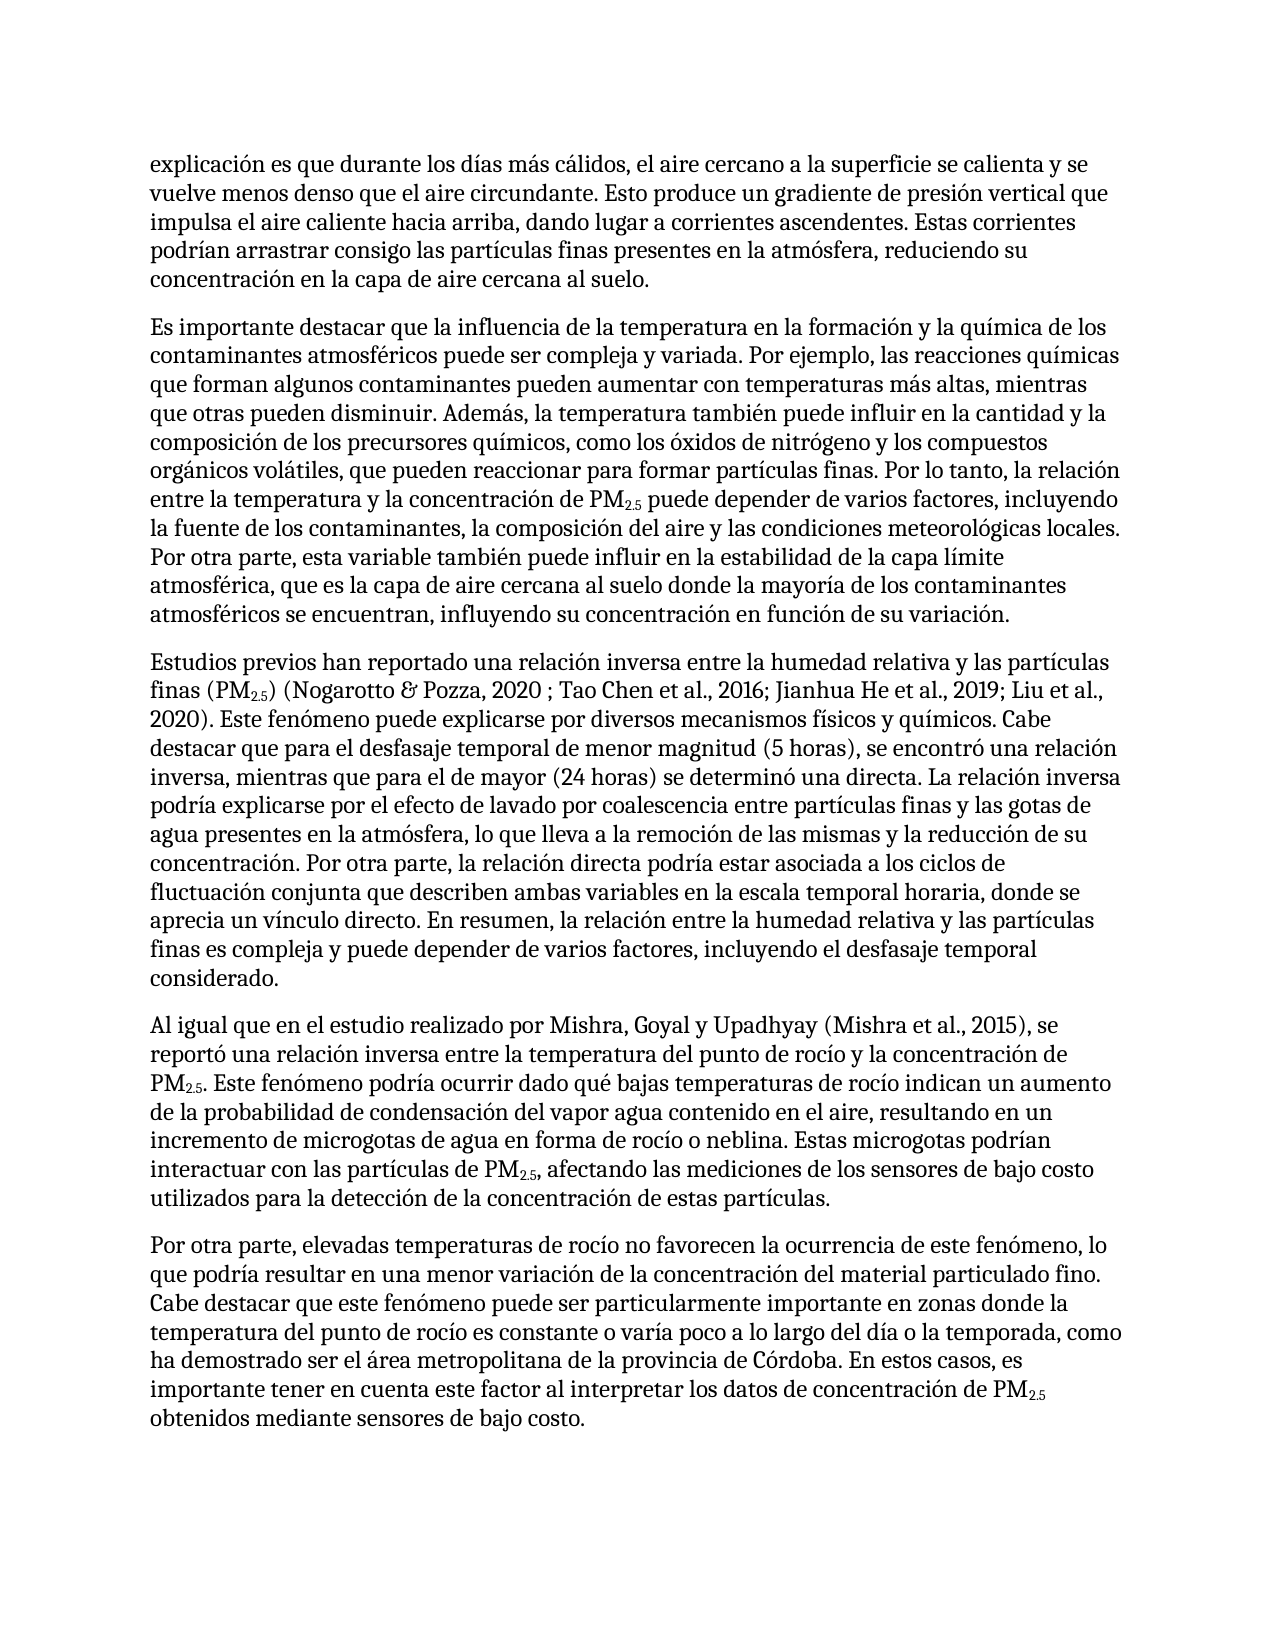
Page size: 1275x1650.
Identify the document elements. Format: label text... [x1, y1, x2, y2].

text Al igual que en el estudio realizado por Mishra, Goyal y Upadhyay (Mishra et al., 2015), se reportó una relación inversa entre la temperatura del punto de rocío y la concentración de PM2.5. Este fenómeno podría ocurrir dado qué bajas temperaturas de rocío indican un aumento de la probabilidad de condensación del vapor agua contenido en el aire, resultando en un incremento de microgotas de agua en forma de rocío o neblina. Estas microgotas podrían interactuar con las partículas de PM2.5, afectando las mediciones de los sensores de bajo costo utilizados para la detección de la concentración de estas partículas. [150, 1011, 1125, 1212]
text Estudios previos han reportado una relación inversa entre la humedad relativa y las partículas finas (PM2.5) (Nogarotto & Pozza, 2020 ; Tao Chen et al., 2016; Jianhua He et al., 2019; Liu et al., 2020). Este fenómeno puede explicarse por diversos mecanismos físicos y químicos. Cabe destacar que para el desfasaje temporal de menor magnitud (5 horas), se encontró una relación inversa, mientras que para el de mayor (24 horas) se determinó una directa. La relación inversa podría explicarse por el efecto de lavado por coalescencia entre partículas finas y las gotas de agua presentes en la atmósfera, lo que lleva a la remoción de las mismas y la reducción de su concentración. Por otra parte, la relación directa podría estar asociada a los ciclos de fluctuación conjunta que describen ambas variables en la escala temporal horaria, donde se aprecia un vínculo directo. En resumen, la relación entre la humedad relativa y las partículas finas es compleja y puede depender de varios factores, incluyendo el desfasaje temporal considerado. [150, 647, 1125, 992]
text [150, 150, 1125, 294]
text Es importante destacar que la influencia de la temperatura en la formación y la química de los contaminantes atmosféricos puede ser compleja y variada. Por ejemplo, las reacciones químicas que forman algunos contaminantes pueden aumentar con temperaturas más altas, mientras que otras pueden disminuir. Además, la temperatura también puede influir en la cantidad y la composición de los precursores químicos, como los óxidos de nitrógeno y los compuestos orgánicos volátiles, que pueden reaccionar para formar partículas finas. Por lo tanto, la relación entre la temperatura y la concentración de PM2.5 puede depender de varios factores, incluyendo la fuente de los contaminantes, la composición del aire y las condiciones meteorológicas locales. Por otra parte, esta variable también puede influir en la estabilidad de la capa límite atmosférica, que es la capa de aire cercana al suelo donde la mayoría de los contaminantes atmosféricos se encuentran, influyendo su concentración en función de su variación. [150, 312, 1125, 629]
text Por otra parte, elevadas temperaturas de rocío no favorecen la ocurrencia de este fenómeno, lo que podría resultar en una menor variación de la concentración del material particulado fino. Cabe destacar que este fenómeno puede ser particularmente importante en zonas donde la temperatura del punto de rocío es constante o varía poco a lo largo del día o la temporada, como ha demostrado ser el área metropolitana de la provincia de Córdoba. En estos casos, es importante tener en cuenta este factor al interpretar los datos de concentración de PM2.5 obtenidos mediante sensores de bajo costo. [150, 1231, 1125, 1432]
